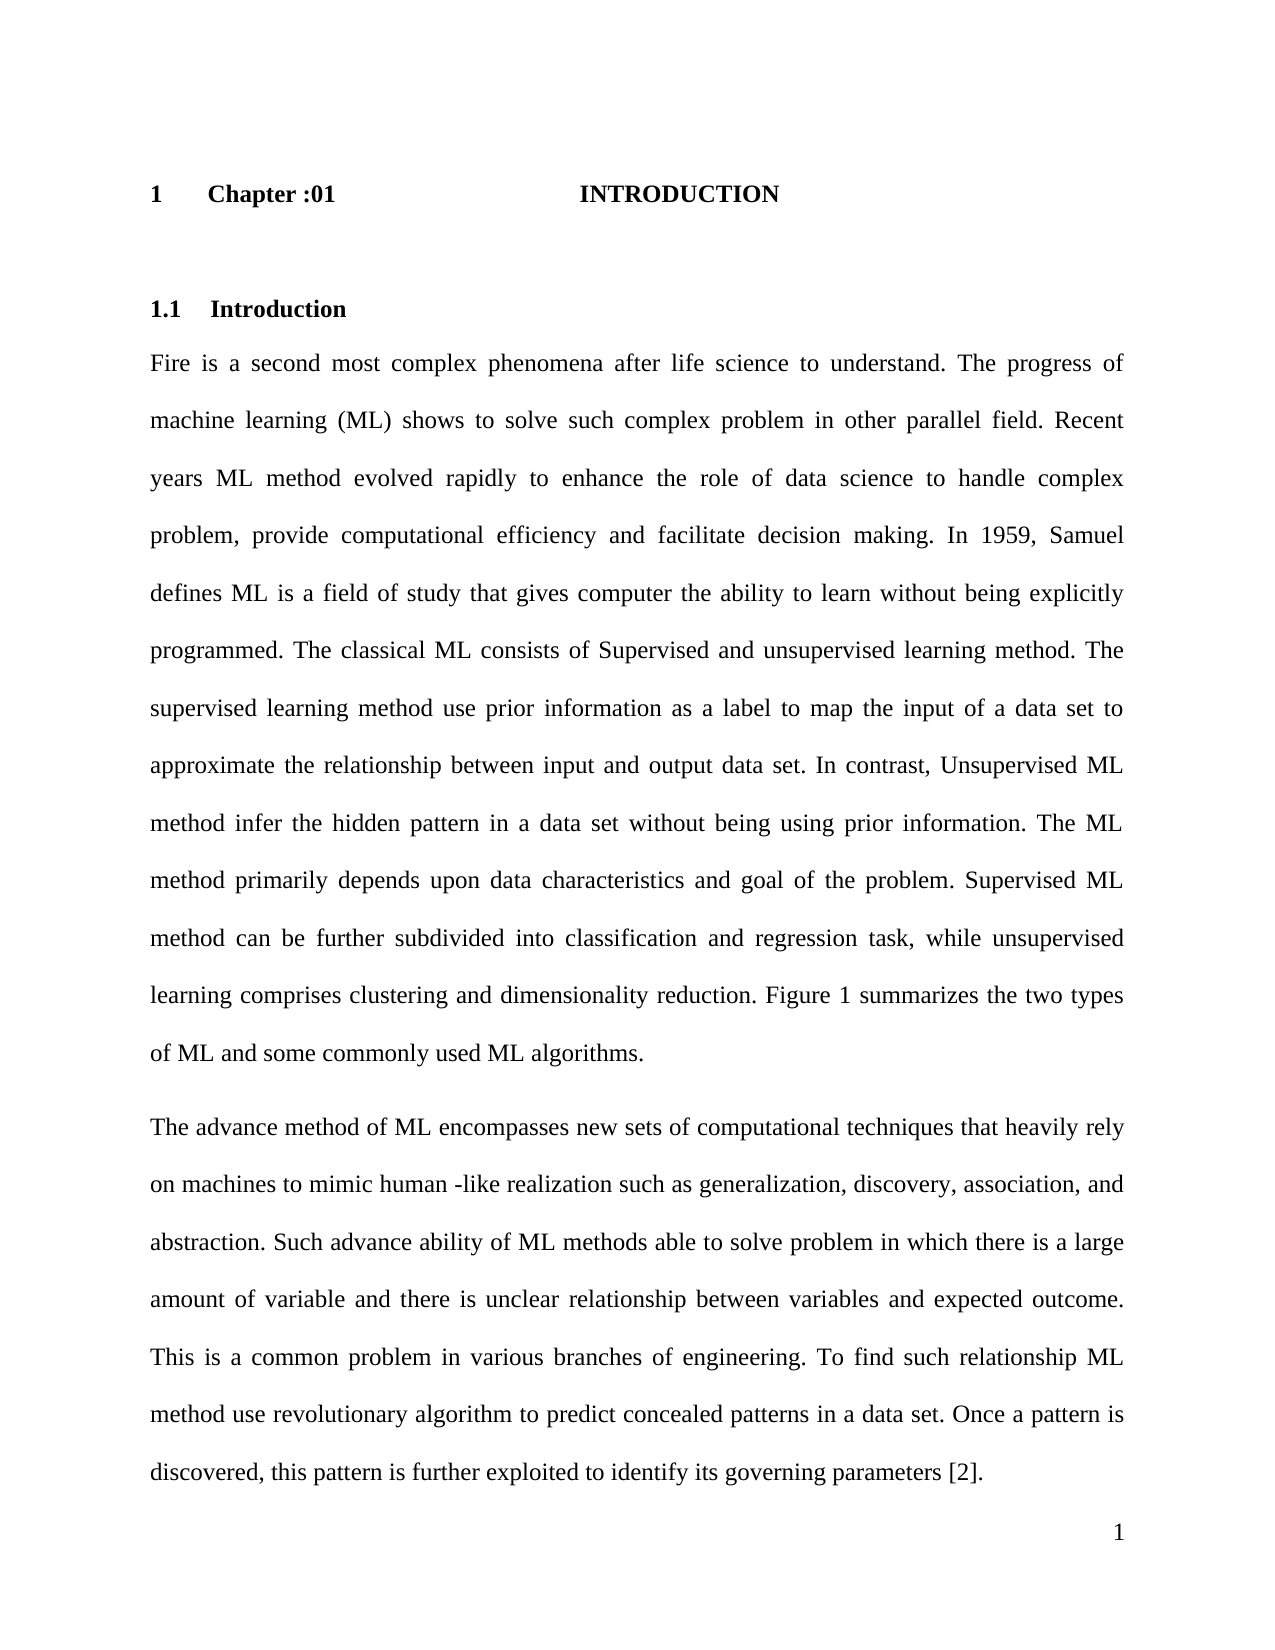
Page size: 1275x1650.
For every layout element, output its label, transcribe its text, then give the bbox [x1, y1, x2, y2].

text The advance method of ML encompasses new sets of computational techniques that heavily rely on machines to mimic human -like realization such as generalization, discovery, association, and abstraction. Such advance ability of ML methods able to solve problem in which there is a large amount of variable and there is unclear relationship between variables and expected outcome. This is a common problem in various branches of engineering. To find such relationship ML method use revolutionary algorithm to predict concealed patterns in a data set. Once a pattern is discovered, this pattern is further exploited to identify its governing parameters [2]. [150, 1112, 1125, 1486]
subtitle Chapter :01 INTRODUCTION [150, 175, 1125, 208]
subtitle Introduction [150, 289, 1125, 323]
text Fire is a second most complex phenomena after life science to understand. The progress of machine learning (ML) shows to solve such complex problem in other parallel field. Recent years ML method evolved rapidly to enhance the role of data science to handle complex problem, provide computational efficiency and facilitate decision making. In 1959, Samuel defines ML is a field of study that gives computer the ability to learn without being explicitly programmed. The classical ML consists of Supervised and unsupervised learning method. The supervised learning method use prior information as a label to map the input of a data set to approximate the relationship between input and output data set. In contrast, Unsupervised ML method infer the hidden pattern in a data set without being using prior information. The ML method primarily depends upon data characteristics and goal of the problem. Supervised ML method can be further subdivided into classification and regression task, while unsupervised learning comprises clustering and dimensionality reduction. Figure 1 summarizes the two types of ML and some commonly used ML algorithms. [150, 348, 1125, 1066]
